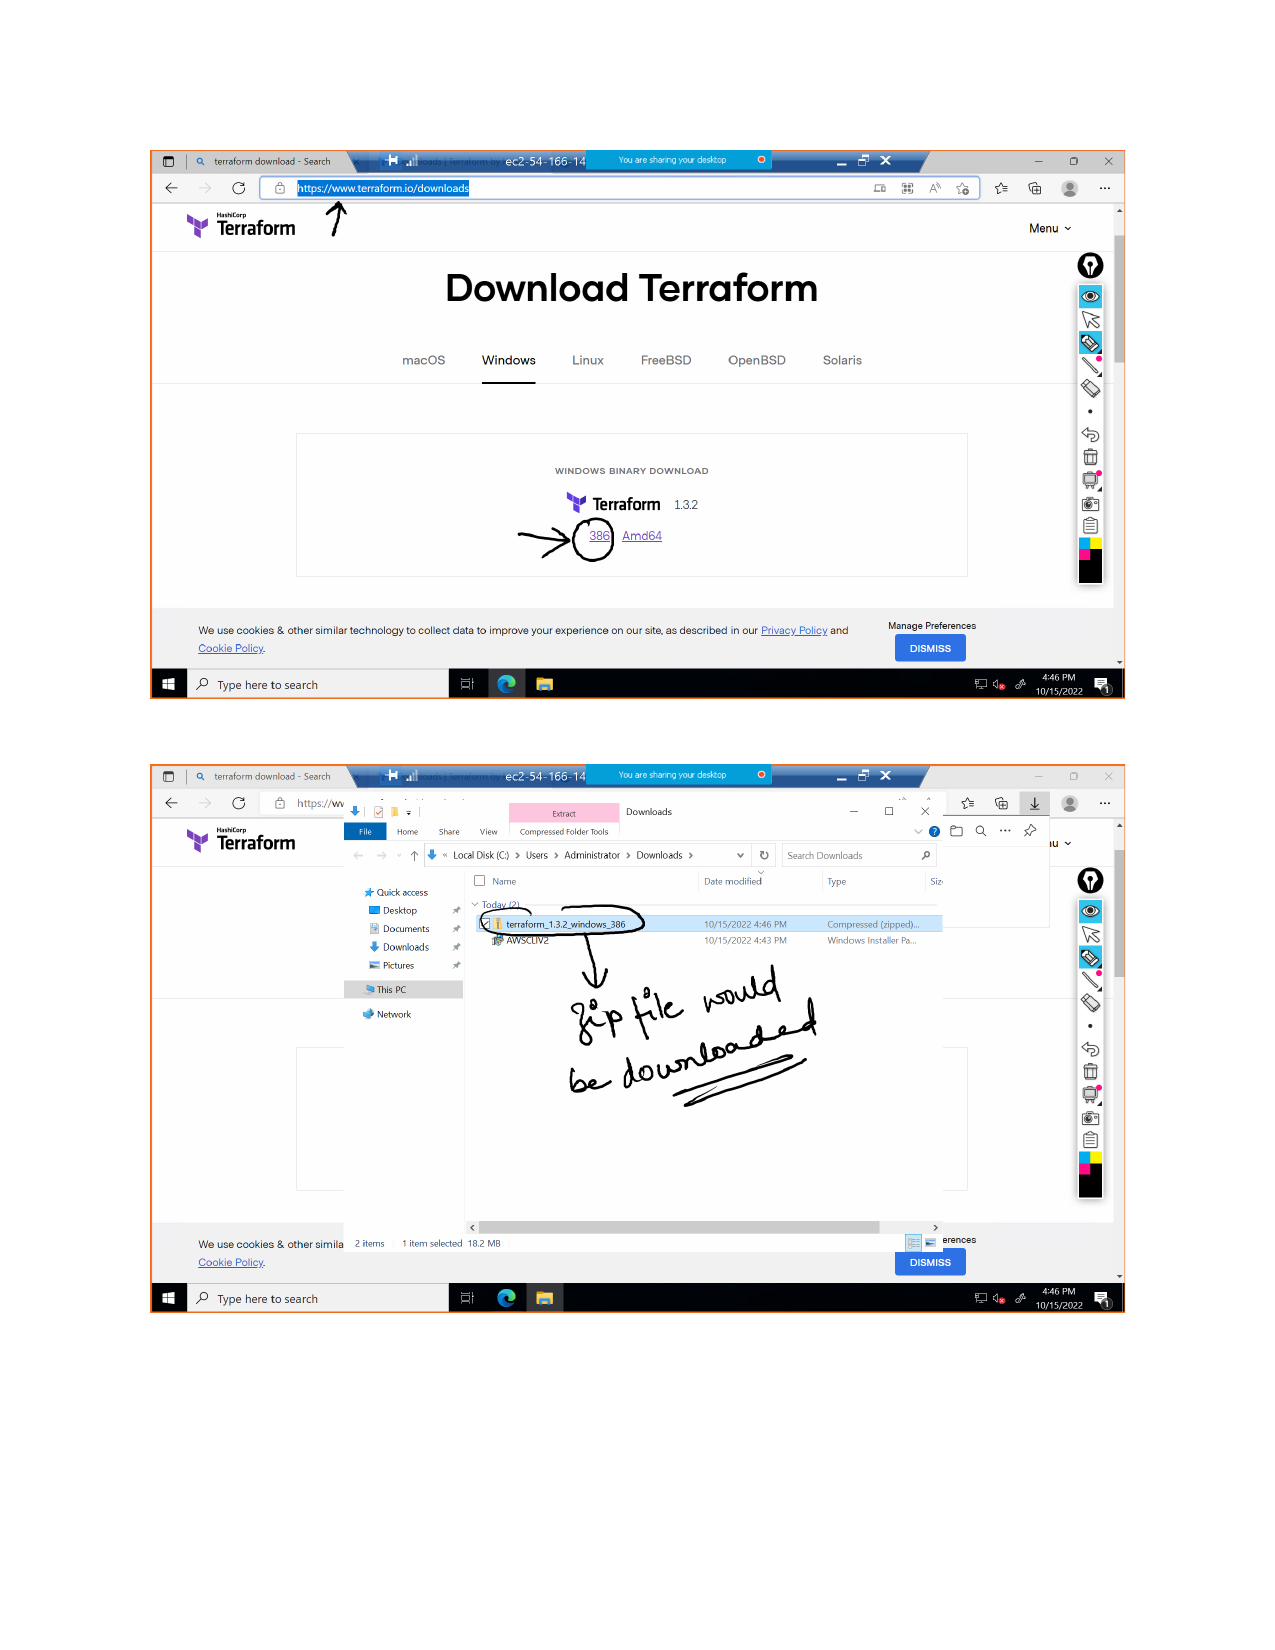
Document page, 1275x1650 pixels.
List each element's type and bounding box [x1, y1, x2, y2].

picture [150, 764, 1125, 1313]
picture [150, 150, 1125, 699]
picture [758, 771, 765, 777]
picture [758, 156, 765, 162]
